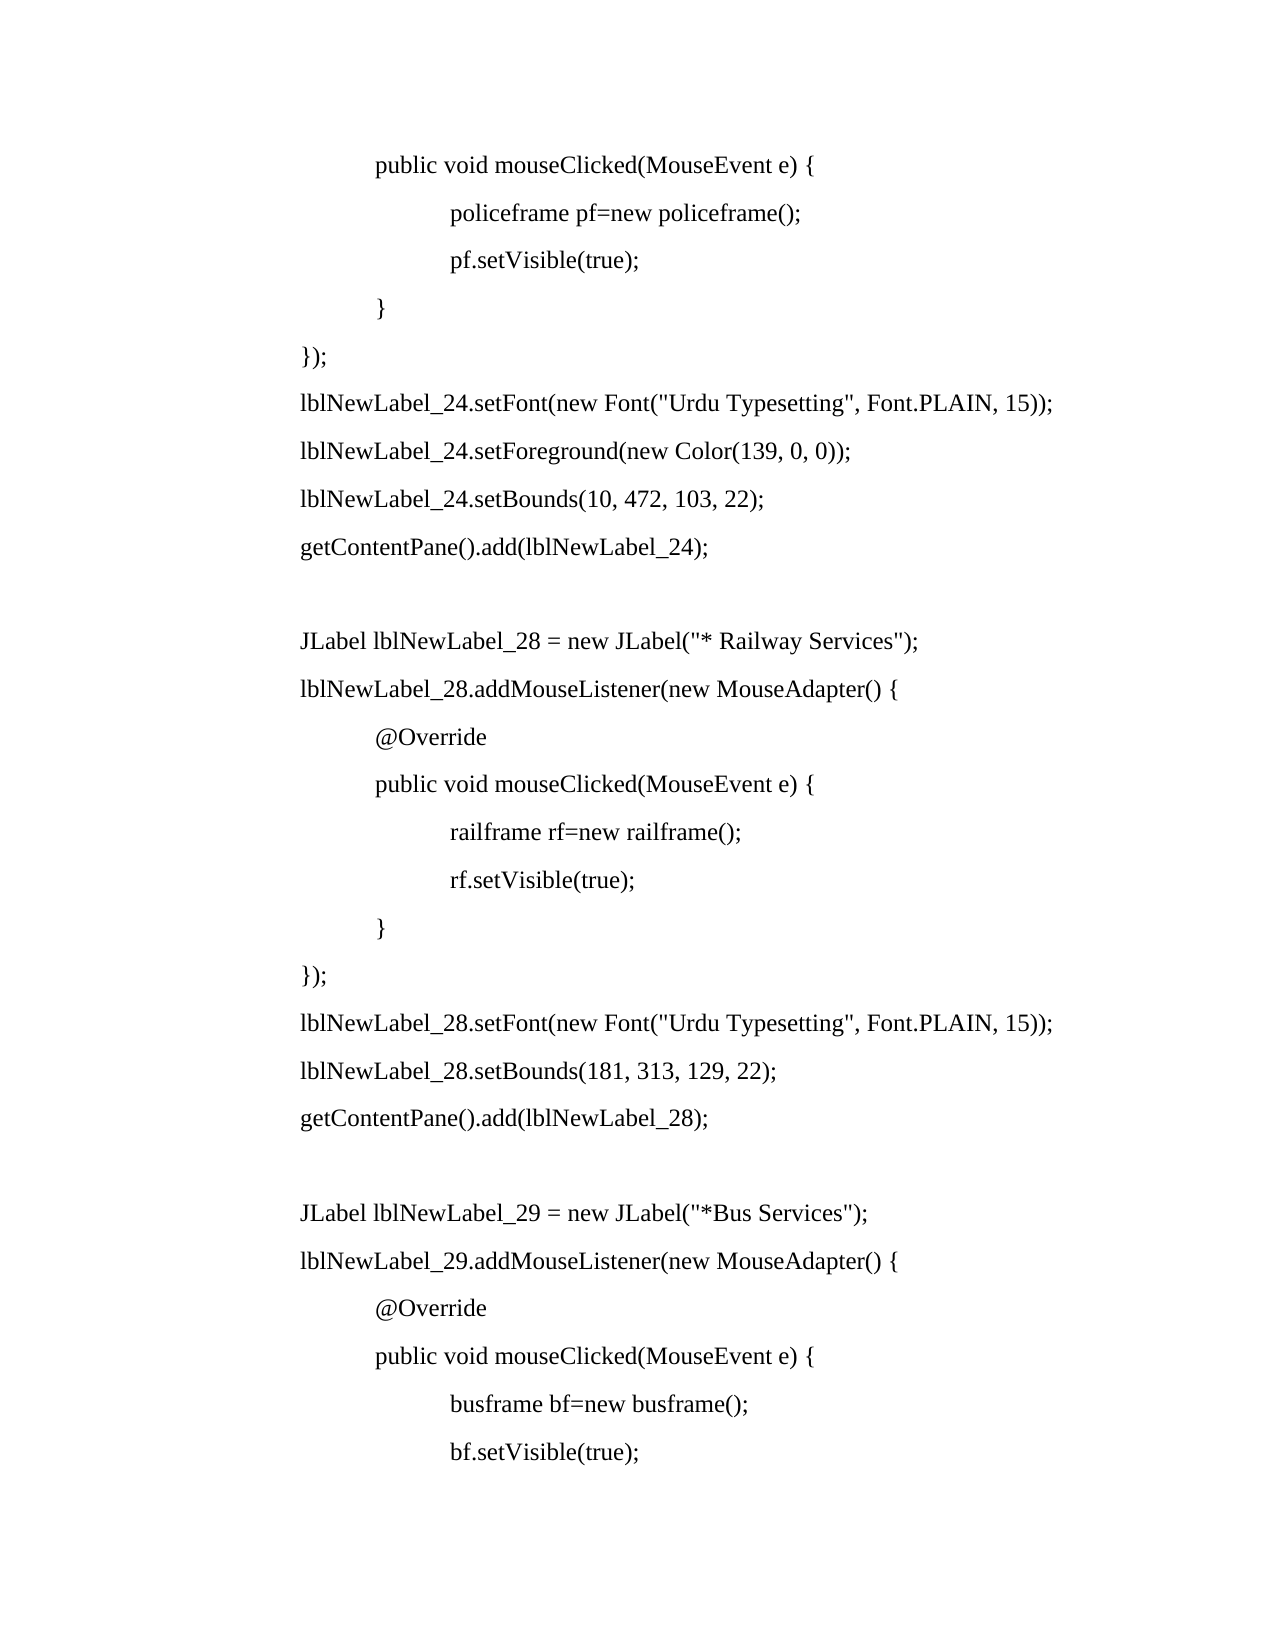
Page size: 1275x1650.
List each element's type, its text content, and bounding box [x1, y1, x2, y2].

text busframe bf=new busframe(); [150, 1389, 1125, 1418]
text lblNewLabel_28.setFont(new Font("Urdu Typesetting", Font.PLAIN, 15)); [150, 1008, 1125, 1037]
text policeframe pf=new policeframe(); [150, 198, 1125, 226]
text lblNewLabel_24.setForeground(new Color(139, 0, 0)); [150, 436, 1125, 465]
text lblNewLabel_28.addMouseListener(new MouseAdapter() { [150, 674, 1125, 703]
text public void mouseClicked(MouseEvent e) { [150, 150, 1125, 179]
text public void mouseClicked(MouseEvent e) { [150, 1341, 1125, 1370]
text getContentPane().add(lblNewLabel_28); [150, 1103, 1125, 1132]
text JLabel lblNewLabel_28 = new JLabel("* Railway Services"); [150, 626, 1125, 655]
text bf.setVisible(true); [150, 1437, 1125, 1465]
text } [150, 913, 1125, 941]
text lblNewLabel_28.setBounds(181, 313, 129, 22); [150, 1056, 1125, 1084]
text getContentPane().add(lblNewLabel_24); [150, 532, 1125, 560]
text lblNewLabel_24.setBounds(10, 472, 103, 22); [150, 484, 1125, 513]
text rf.setVisible(true); [150, 865, 1125, 894]
text } [150, 293, 1125, 322]
text JLabel lblNewLabel_29 = new JLabel("*Bus Services"); [150, 1198, 1125, 1227]
text pf.setVisible(true); [150, 245, 1125, 274]
text }); [150, 341, 1125, 369]
text lblNewLabel_29.addMouseListener(new MouseAdapter() { [150, 1246, 1125, 1274]
text @Override [150, 1293, 1125, 1322]
text @Override [150, 722, 1125, 751]
text lblNewLabel_24.setFont(new Font("Urdu Typesetting", Font.PLAIN, 15)); [150, 388, 1125, 417]
text railframe rf=new railframe(); [150, 817, 1125, 846]
text public void mouseClicked(MouseEvent e) { [150, 769, 1125, 798]
text }); [150, 960, 1125, 989]
